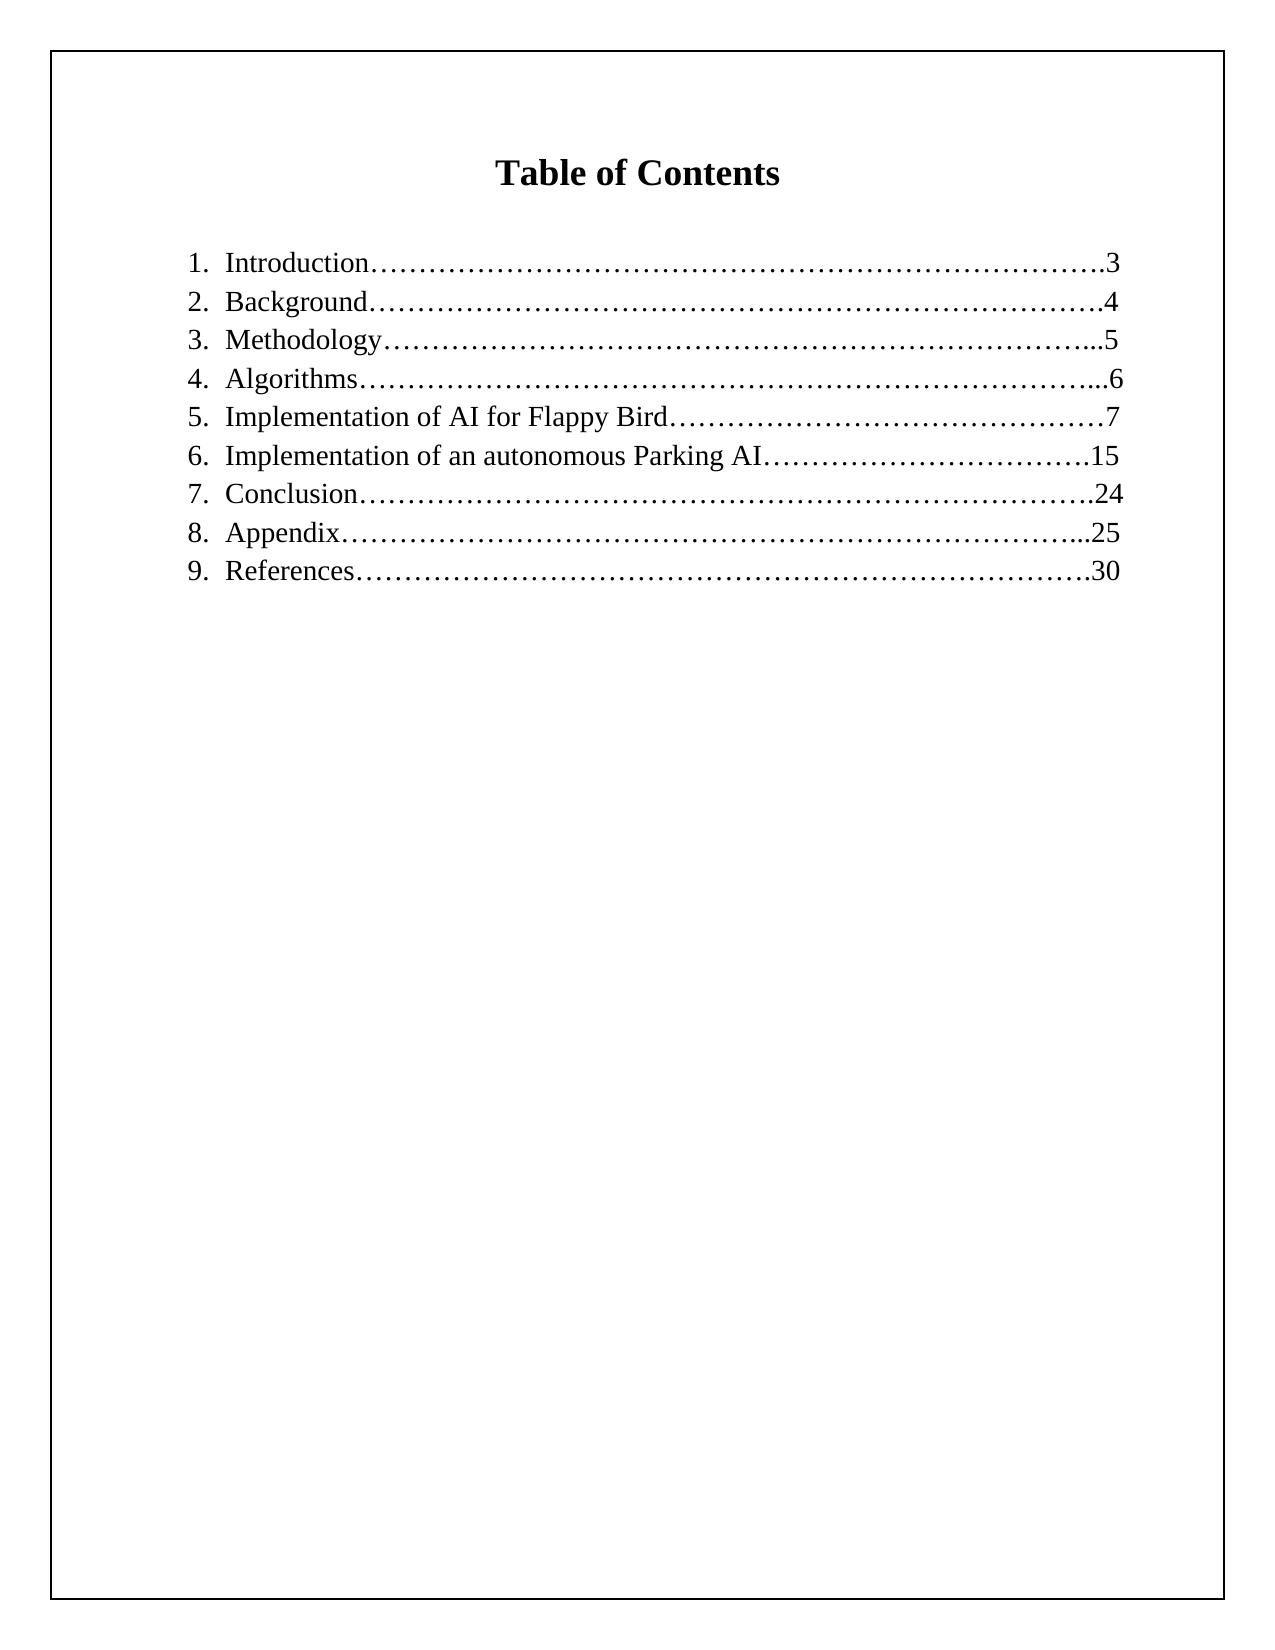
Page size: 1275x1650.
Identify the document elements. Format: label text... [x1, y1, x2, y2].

list Introduction………………………………………………………………….3 [187, 245, 1125, 279]
list Implementation of AI for Flappy Bird………………………………………7 [187, 399, 1125, 433]
subtitle Table of Contents [150, 150, 1125, 193]
list Appendix…………………………………………………………………...25 [187, 515, 1125, 548]
list Background………………………………………………………………….4 [187, 284, 1125, 317]
list Conclusion………………………………………………………………….24 [187, 476, 1125, 510]
list Implementation of an autonomous Parking AI…………………………….15 [187, 438, 1125, 471]
list Methodology………………………………………………………………...5 [187, 322, 1125, 356]
list References………………………………………………………………….30 [187, 553, 1125, 587]
list Algorithms…………………………………………………………………...6 [187, 361, 1125, 394]
